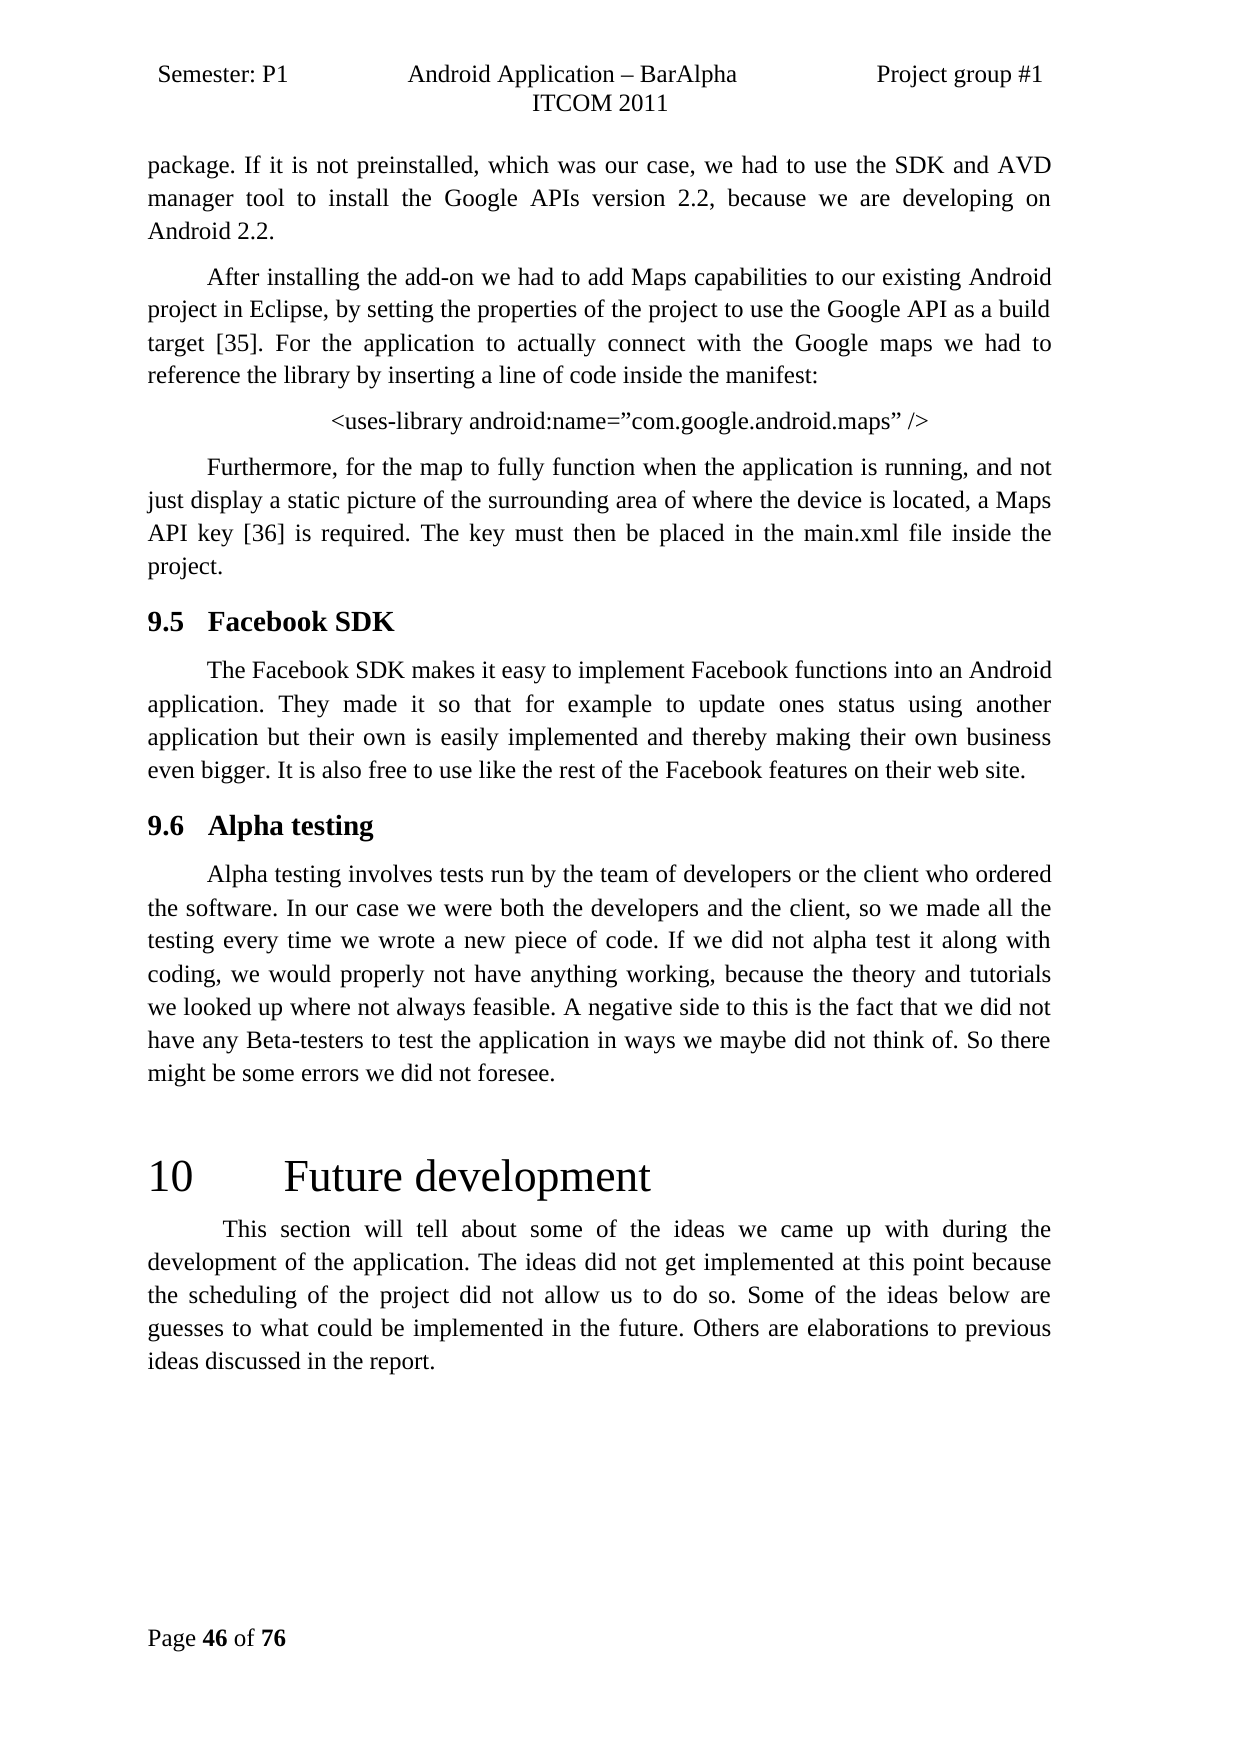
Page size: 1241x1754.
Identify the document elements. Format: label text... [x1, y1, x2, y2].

text After installing the add-on we had to add Maps capabilities to our existing Android project in Eclipse, by setting the properties of the project to use the Google API as a build target [35]. For the application to actually connect with the Google maps we had to reference the library by inserting a line of code inside the manifest: [147, 262, 1053, 389]
subtitle Future development [147, 1149, 1053, 1201]
text Alpha testing [147, 808, 1053, 842]
text Furthermore, for the map to fully function when the application is running, and not just display a static picture of the surrounding area of where the device is located, a Maps API key [36] is required. The key must then be placed in the main.xml file inside the project. [147, 452, 1053, 579]
text Facebook SDK [147, 604, 1053, 638]
text This section will tell about some of the ideas we came up with during the development of the application. The ideas did not get implemented at this point because the scheduling of the project did not allow us to do so. Some of the ideas below are guesses to what could be implemented in the future. Others are elaborations to previous ideas discussed in the report. [147, 1214, 1053, 1375]
text Alpha testing involves tests run by the team of developers or the client who ordered the software. In our case we were both the developers and the client, so we made all the testing every time we wrote a new piece of code. If we did not alpha test it along with coding, we would properly not have anything working, because the theory and tutorials we looked up where not always feasible. A negative side to this is the fact that we did not have any Beta-testers to test the application in ways we maybe did not think of. So there might be some errors we did not foresee. [147, 859, 1053, 1086]
text <uses-library android:name=”com.google.android.maps” /> [147, 406, 1053, 435]
text The Facebook SDK makes it easy to implement Facebook functions into an Android application. They made it so that for example to update ones status using another application but their own is easily implemented and thereby making their own business even bigger. It is also free to use like the rest of the Facebook features on their web site. [147, 656, 1053, 783]
